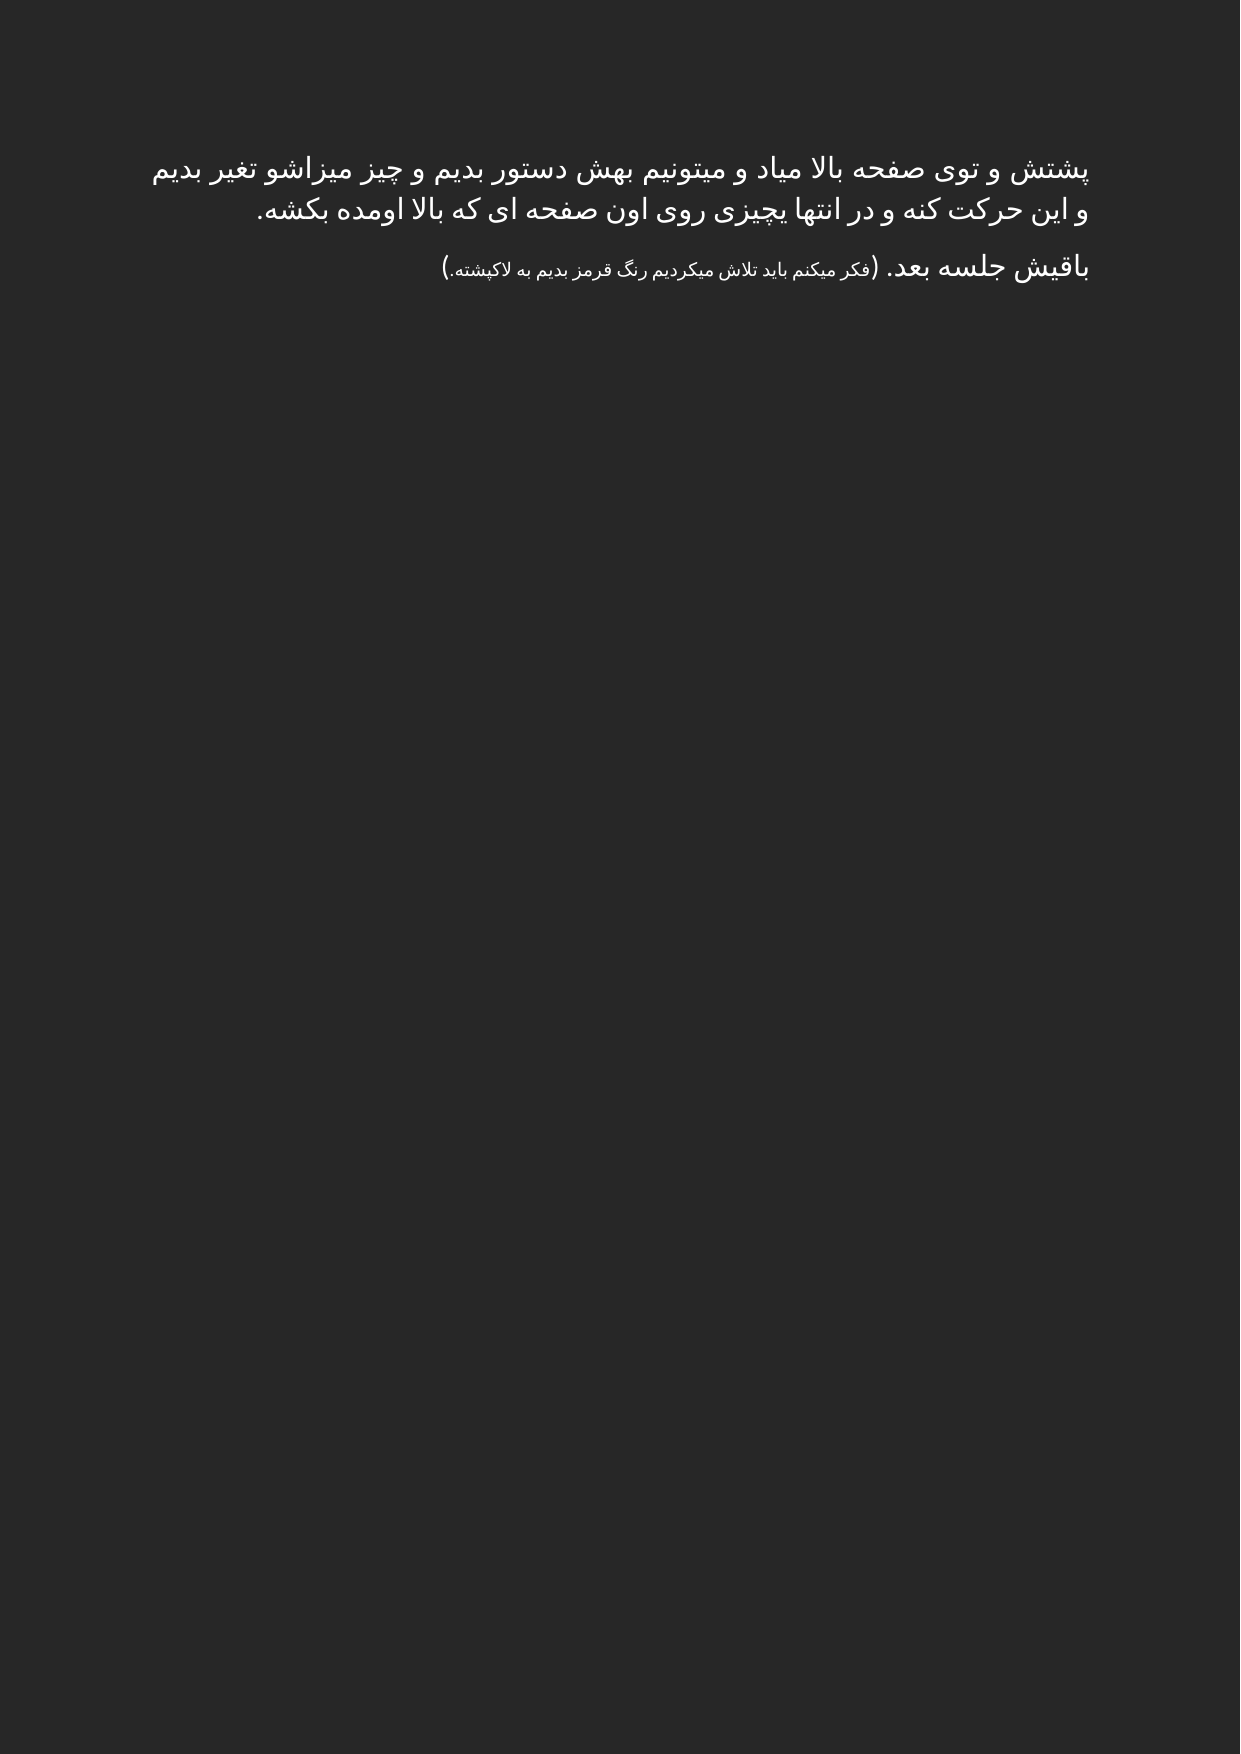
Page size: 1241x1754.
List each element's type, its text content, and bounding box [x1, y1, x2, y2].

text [150, 150, 1090, 227]
text باقیش جلسه بعد. (فکر میکنم باید تلاش میکردیم رنگ قرمز بدیم به لاکپشته.) [150, 248, 1090, 284]
